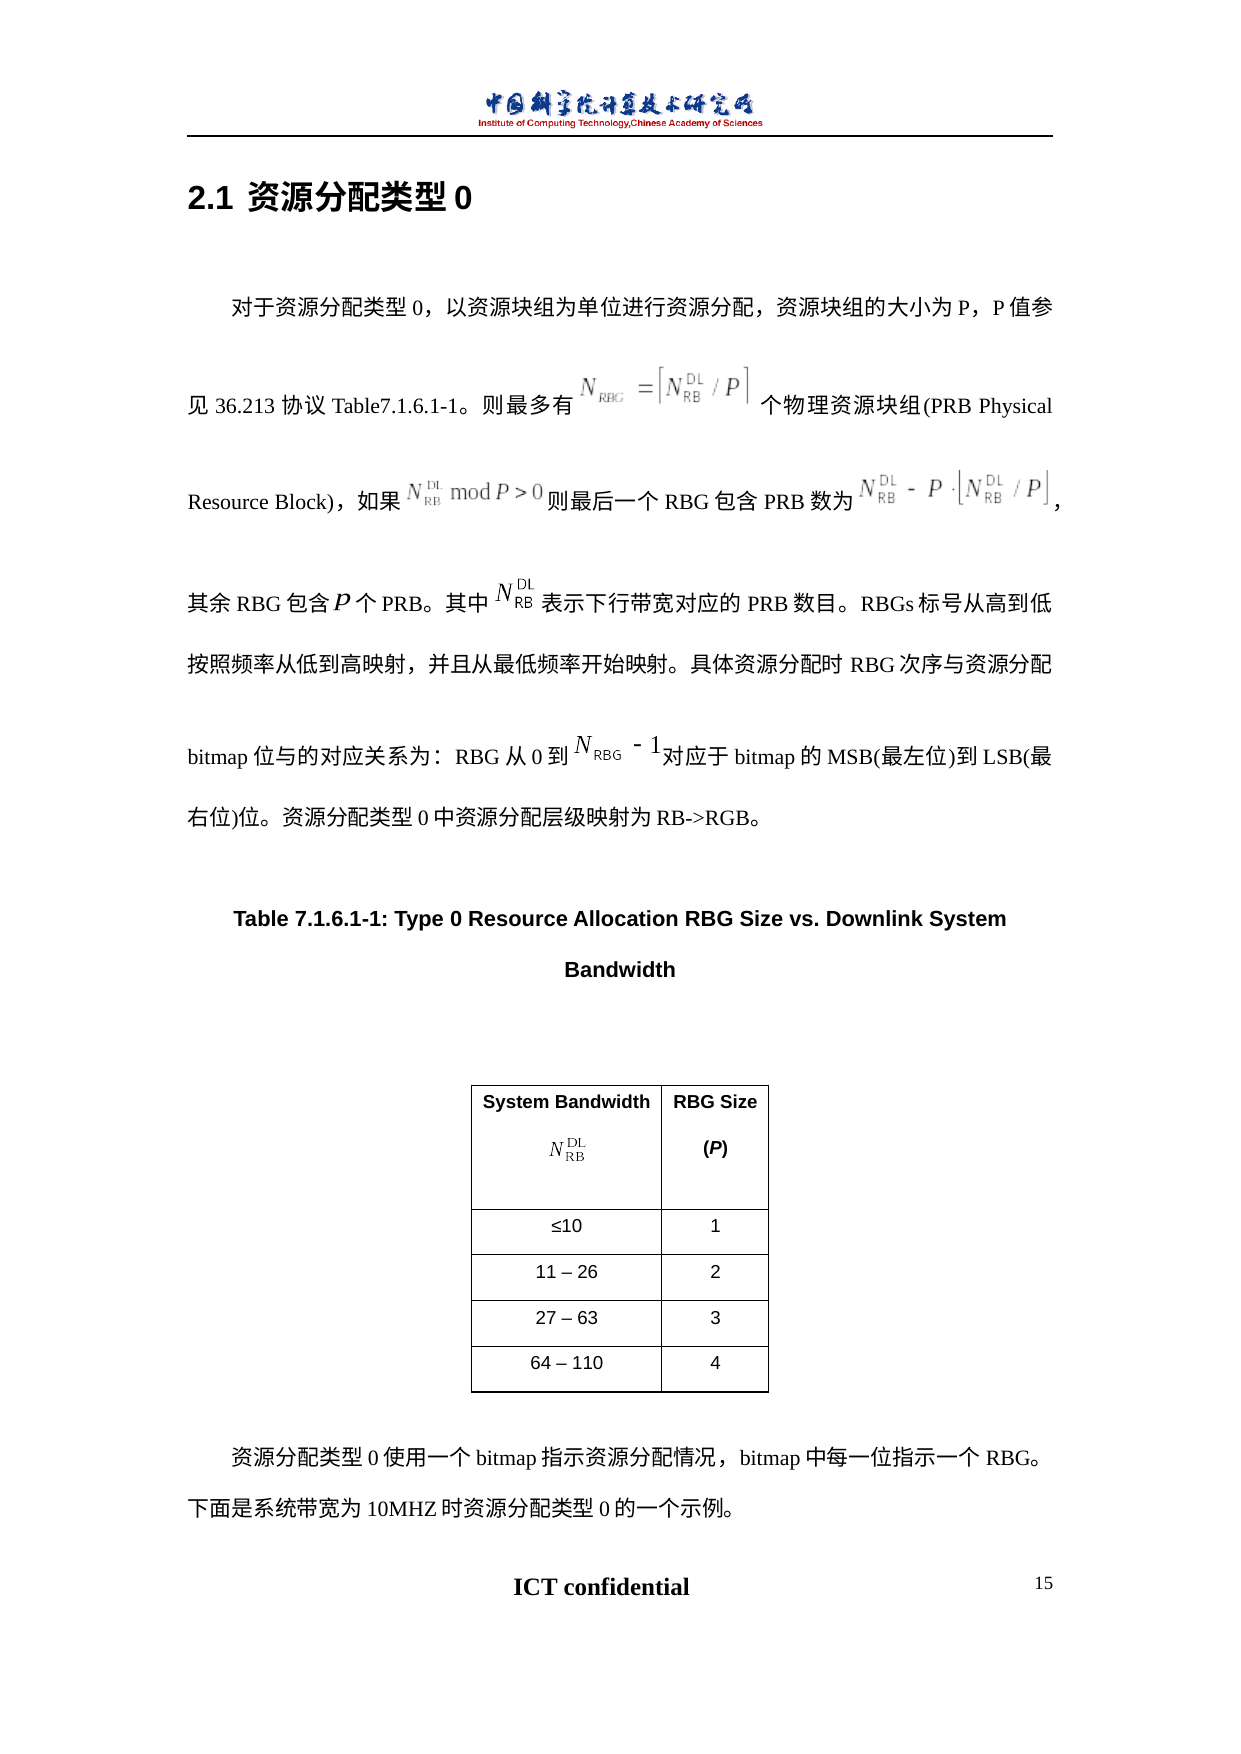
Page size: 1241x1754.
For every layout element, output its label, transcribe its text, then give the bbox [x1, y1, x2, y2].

table_header System Bandwidth [472, 1086, 661, 1130]
table_cell 3 [662, 1301, 768, 1346]
table_cell [472, 1131, 661, 1208]
picture [476, 88, 764, 134]
text 资源分配类型0使用一个bitmap指示资源分配情况，bitmap中每一位指示一个RBG。下面是系统带宽为10MHZ时资源分配类型0的一个示例。 [187, 1439, 1053, 1523]
table_cell ≤10 [472, 1210, 661, 1254]
text 对于资源分配类型0，以资源块组为单位进行资源分配，资源块组的大小为P，P值参见36.213协议Table7.1.6.1-1。则最多有个物理资源块组(PRB Physical Resource Block)，如果则最后一个RBG包含PRB数为，其余RBG包含个PRB。其中表示下行带宽对应的PRB数目。RBGs标号从高到低按照频率从低到高映射，并且从最低频率开始映射。具体资源分配时RBG次序与资源分配bitmap位与的对应关系为：RBG从0到对应于bitmap的MSB(最左位)到LSB(最右位)位。资源分配类型0中资源分配层级映射为RB->RGB。 [187, 289, 1053, 832]
table_cell (P) [662, 1131, 768, 1208]
table_cell 27 – 63 [472, 1301, 661, 1346]
table_cell 4 [662, 1347, 768, 1391]
table_header RBG Size [662, 1086, 768, 1130]
table_cell 64 – 110 [472, 1347, 661, 1391]
table_cell 1 [662, 1210, 768, 1254]
table_cell 2 [662, 1255, 768, 1300]
table_cell 11 – 26 [472, 1255, 661, 1300]
subtitle 资源分配类型0 [187, 162, 1053, 227]
text Table 7.1.6.1-1: Type 0 Resource Allocation RBG Size vs. Downlink System Bandwidth [187, 903, 1053, 986]
